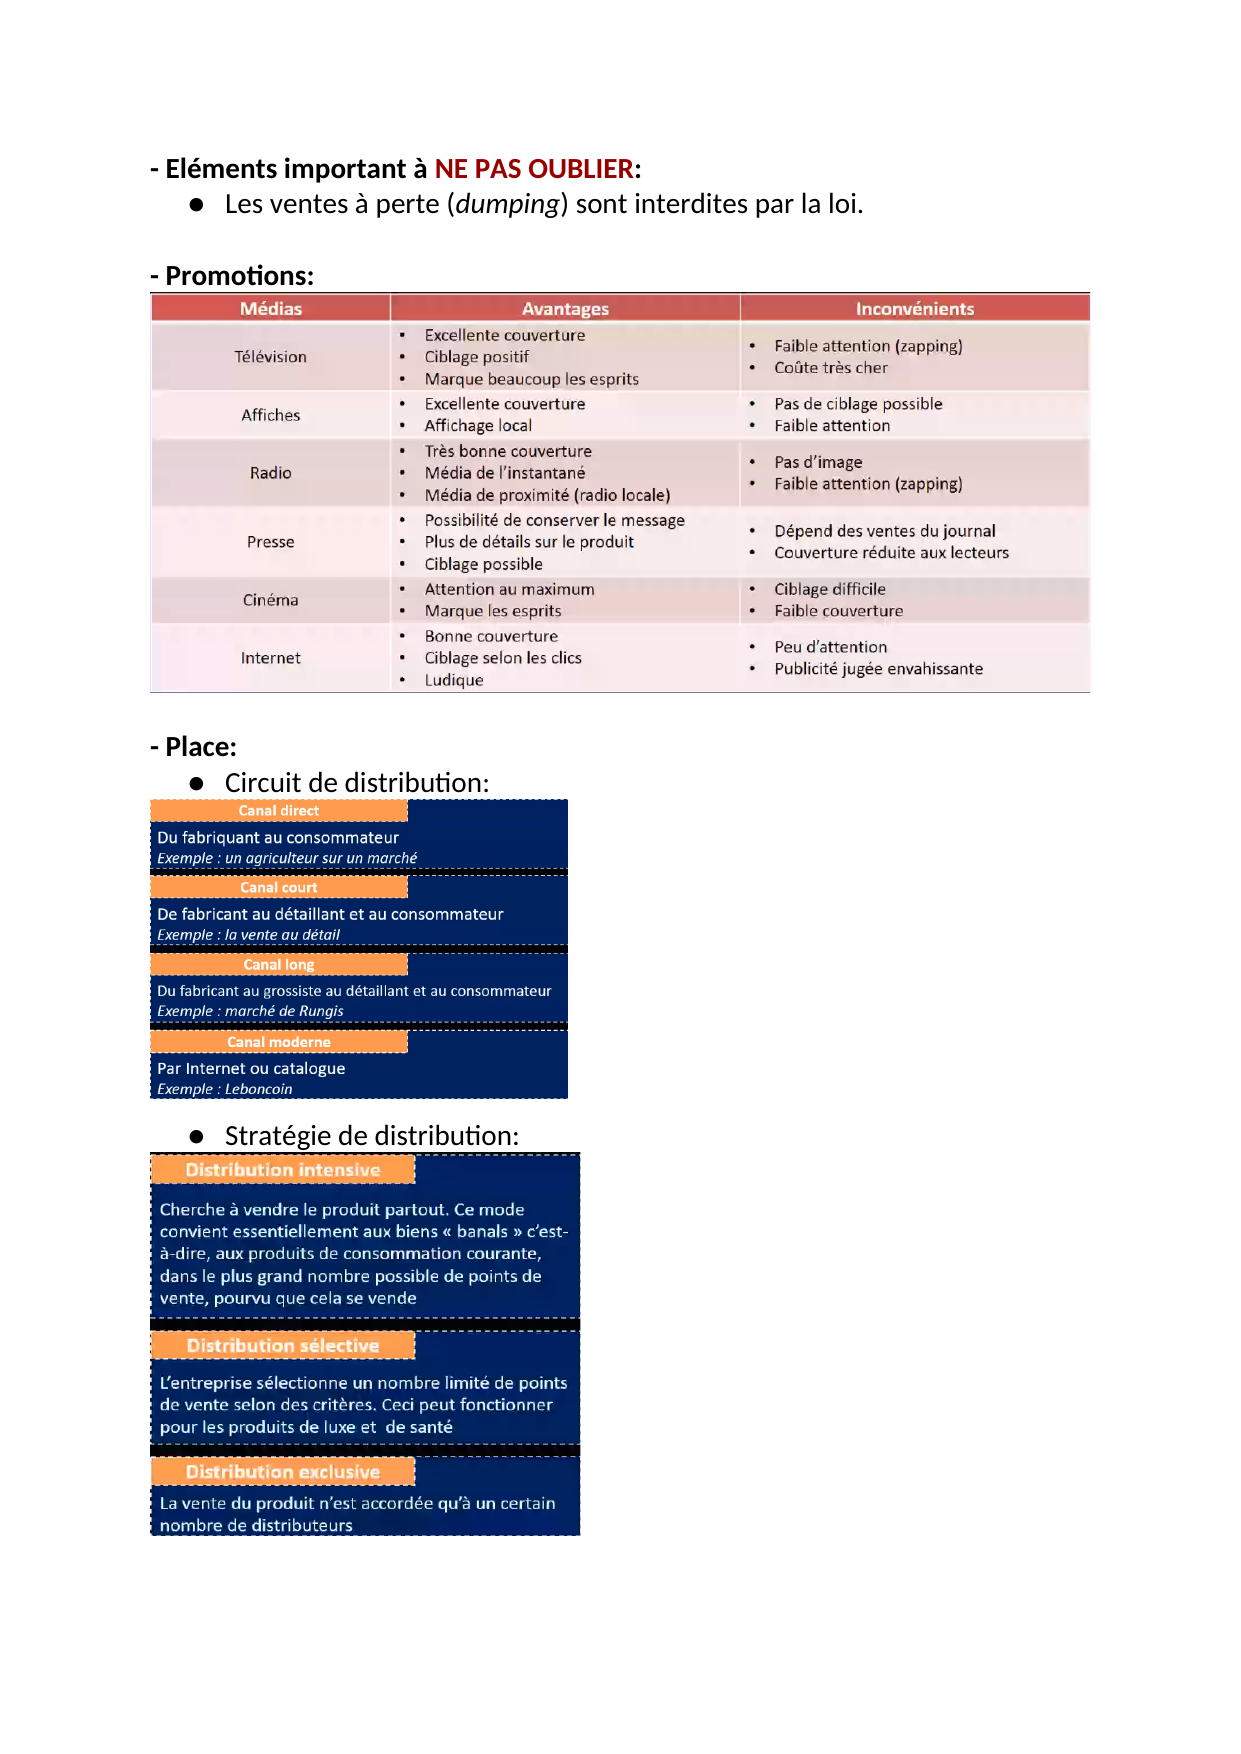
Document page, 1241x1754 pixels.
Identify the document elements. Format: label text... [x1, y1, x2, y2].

picture [150, 292, 1091, 693]
text - Place: [150, 728, 1090, 764]
text - Eléments important à NE PAS OUBLIER: [150, 150, 1090, 186]
list Stratégie de distribution: [187, 1117, 1090, 1152]
text - Promotions: [150, 257, 1090, 292]
list Circuit de distribution: [187, 764, 1090, 799]
picture [150, 799, 568, 1099]
list Les ventes à perte (dumping) sont interdites par la loi. [187, 186, 1090, 221]
picture [150, 1152, 581, 1536]
